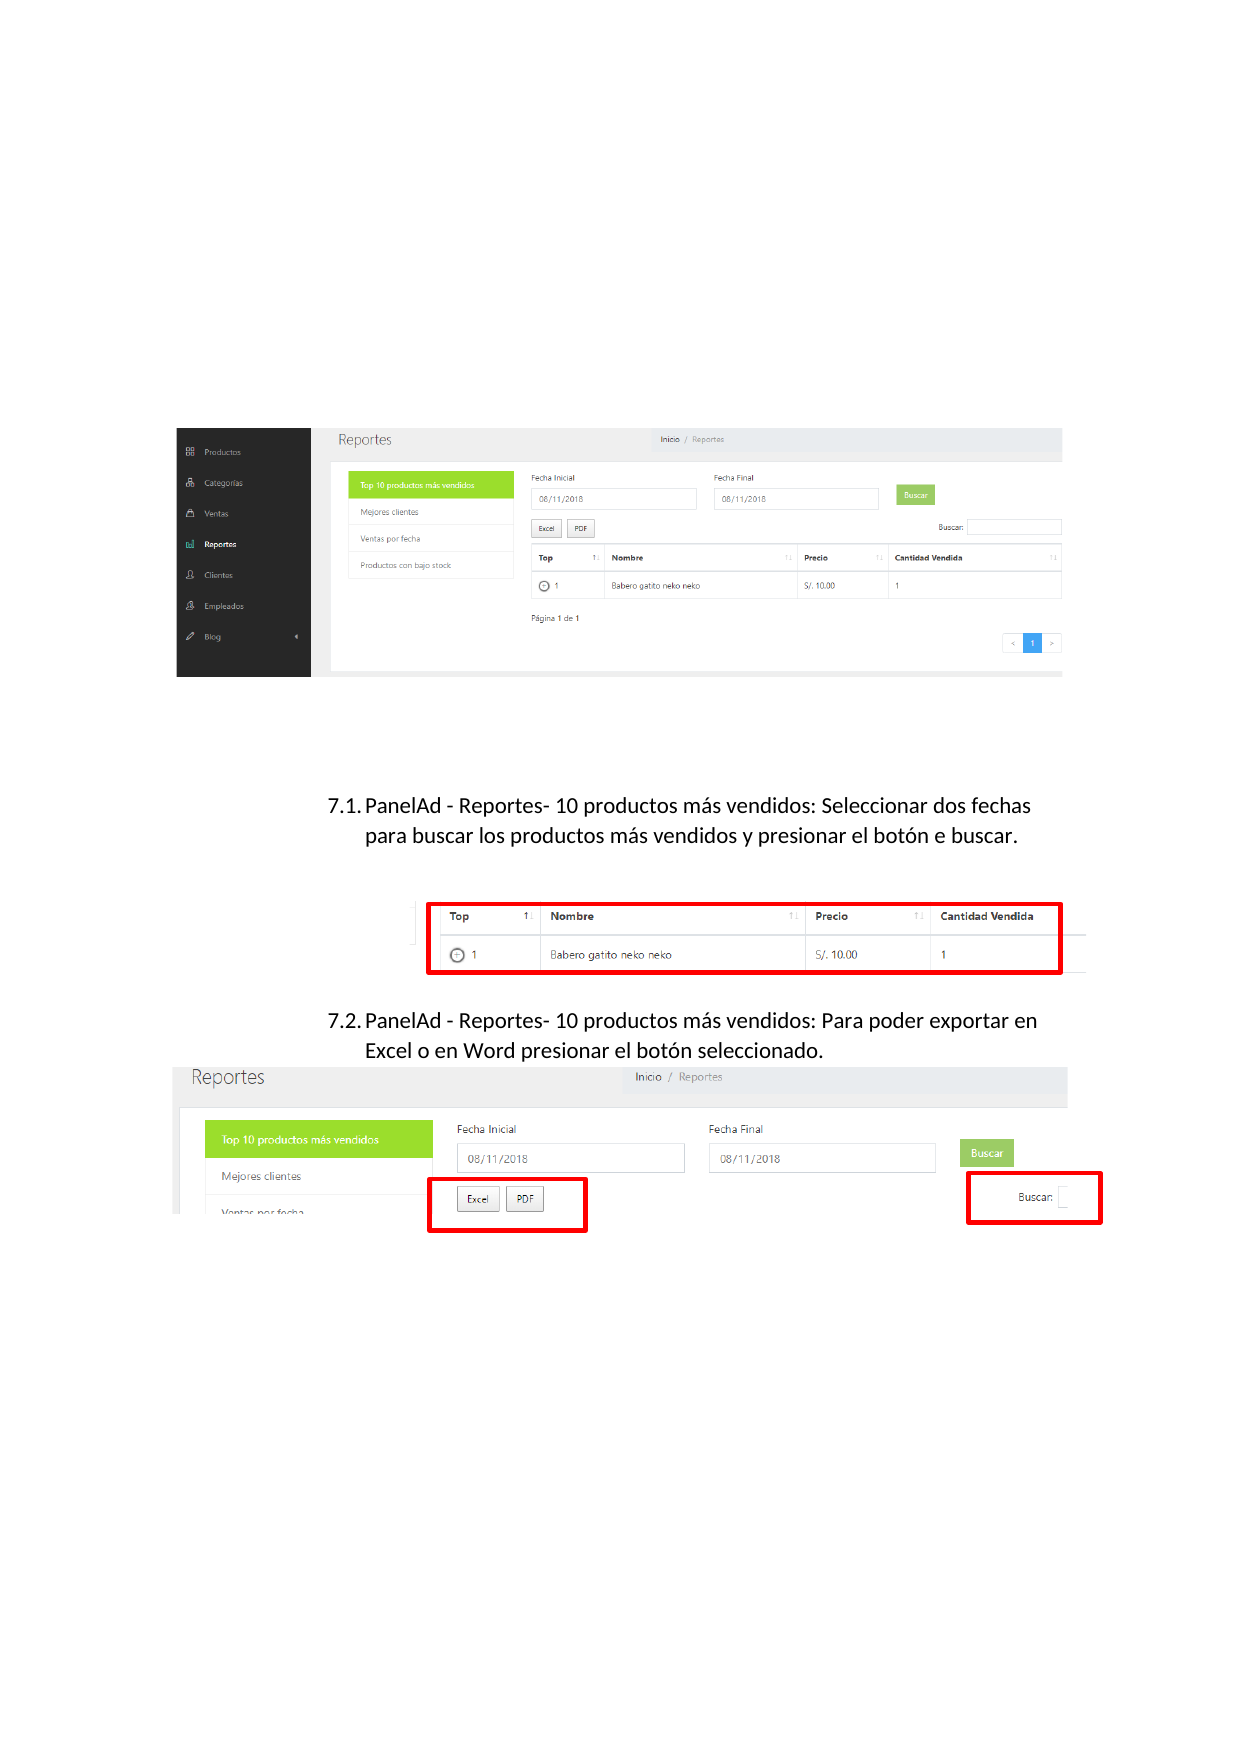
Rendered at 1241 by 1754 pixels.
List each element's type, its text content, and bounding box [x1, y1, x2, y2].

picture [971, 1175, 1068, 1214]
picture [432, 1181, 583, 1214]
picture [172, 1067, 1068, 1214]
picture [409, 901, 1087, 981]
list PanelAd - Reportes- 10 productos más vendidos: Seleccionar dos fechas para buscar los productos más vendidos y presionar el botón e buscar. [327, 791, 1063, 850]
picture [176, 428, 1063, 677]
list PanelAd - Reportes- 10 productos más vendidos: Para poder exportar en Excel o en Word presionar el botón seleccionado. [327, 1006, 1063, 1064]
